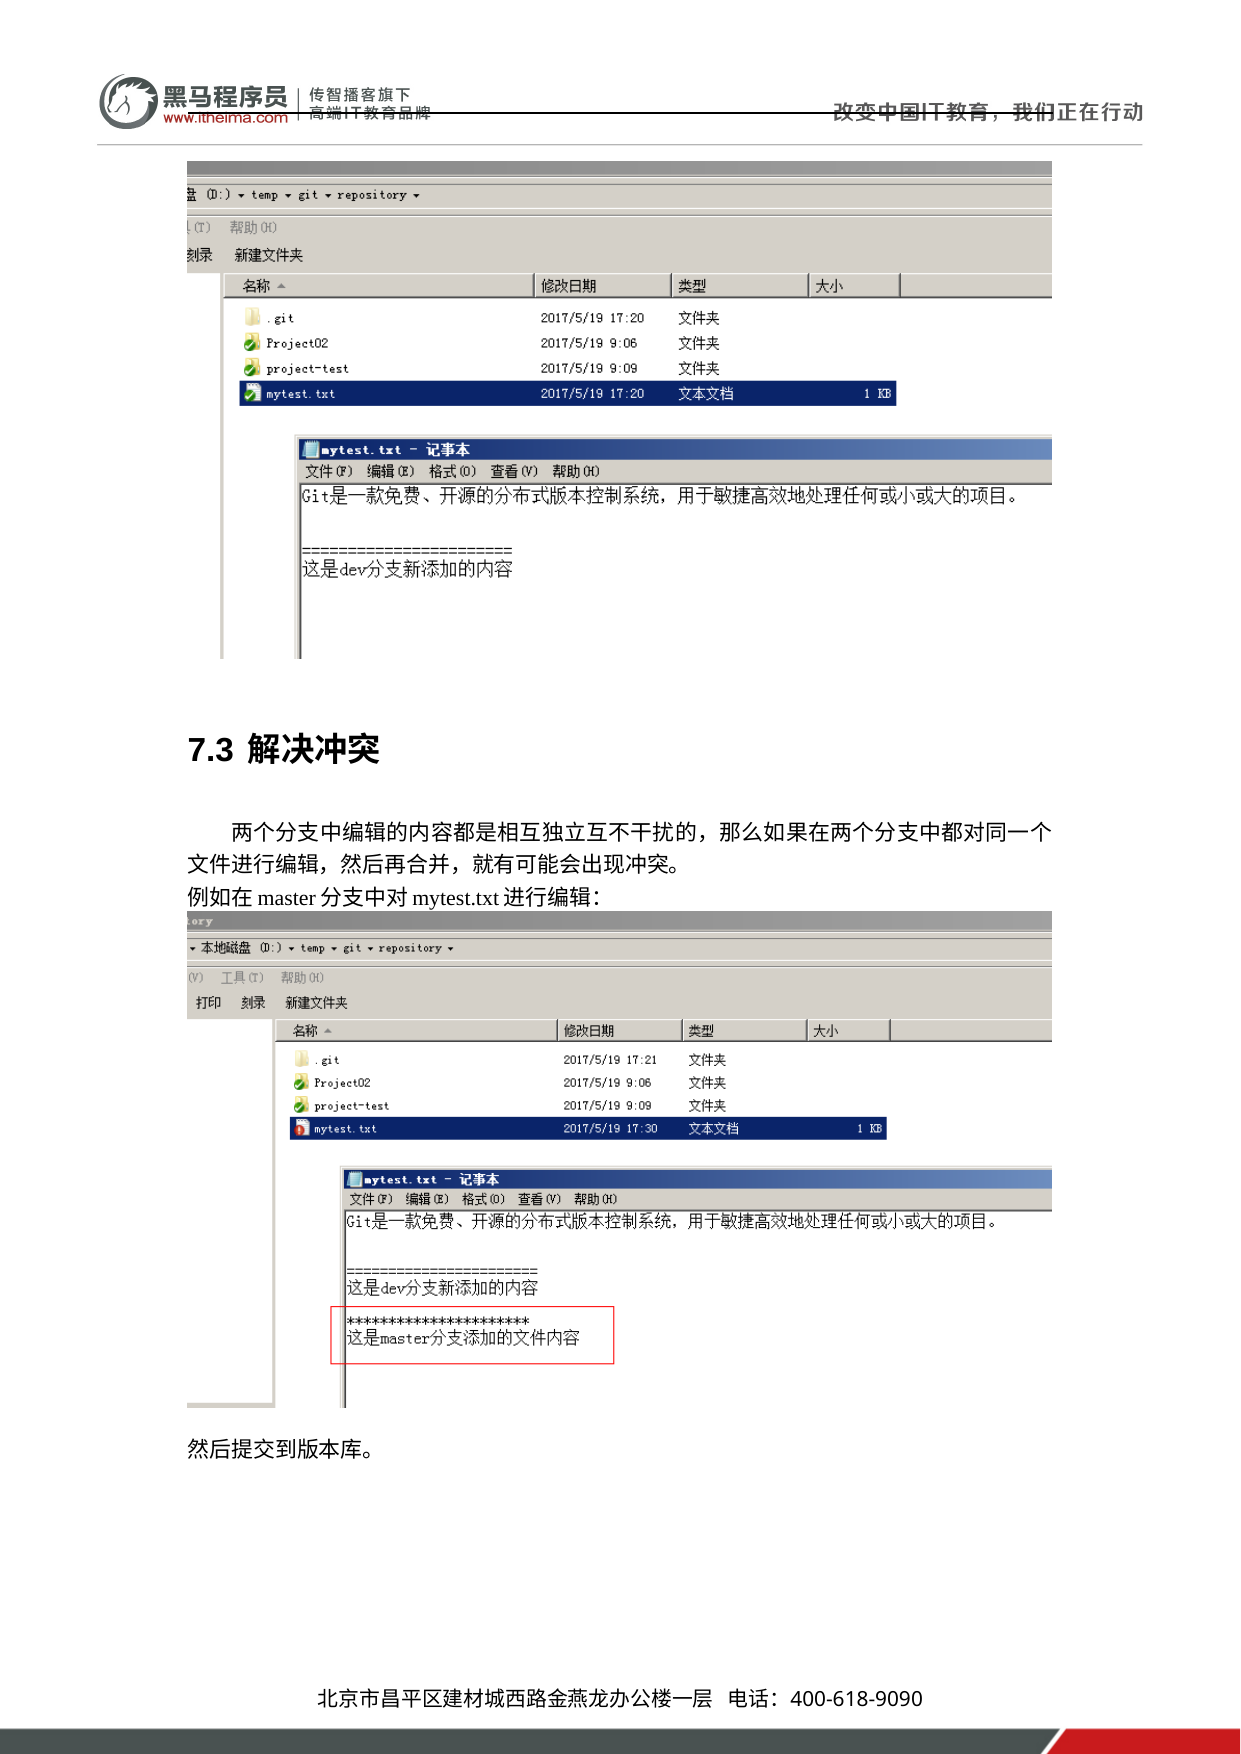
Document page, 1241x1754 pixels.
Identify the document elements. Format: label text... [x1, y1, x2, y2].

picture [187, 911, 1052, 1408]
text 然后提交到版本库。 [187, 1432, 1053, 1464]
picture [0, 3, 1241, 153]
subtitle 解决冲突 [187, 714, 1053, 779]
picture [187, 161, 1052, 659]
text 两个分支中编辑的内容都是相互独立互不干扰的，那么如果在两个分支中都对同一个文件进行编辑，然后再合并，就有可能会出现冲突。 [187, 814, 1053, 879]
picture [0, 1669, 1241, 1754]
text 例如在master分支中对mytest.txt进行编辑： [187, 879, 1053, 912]
